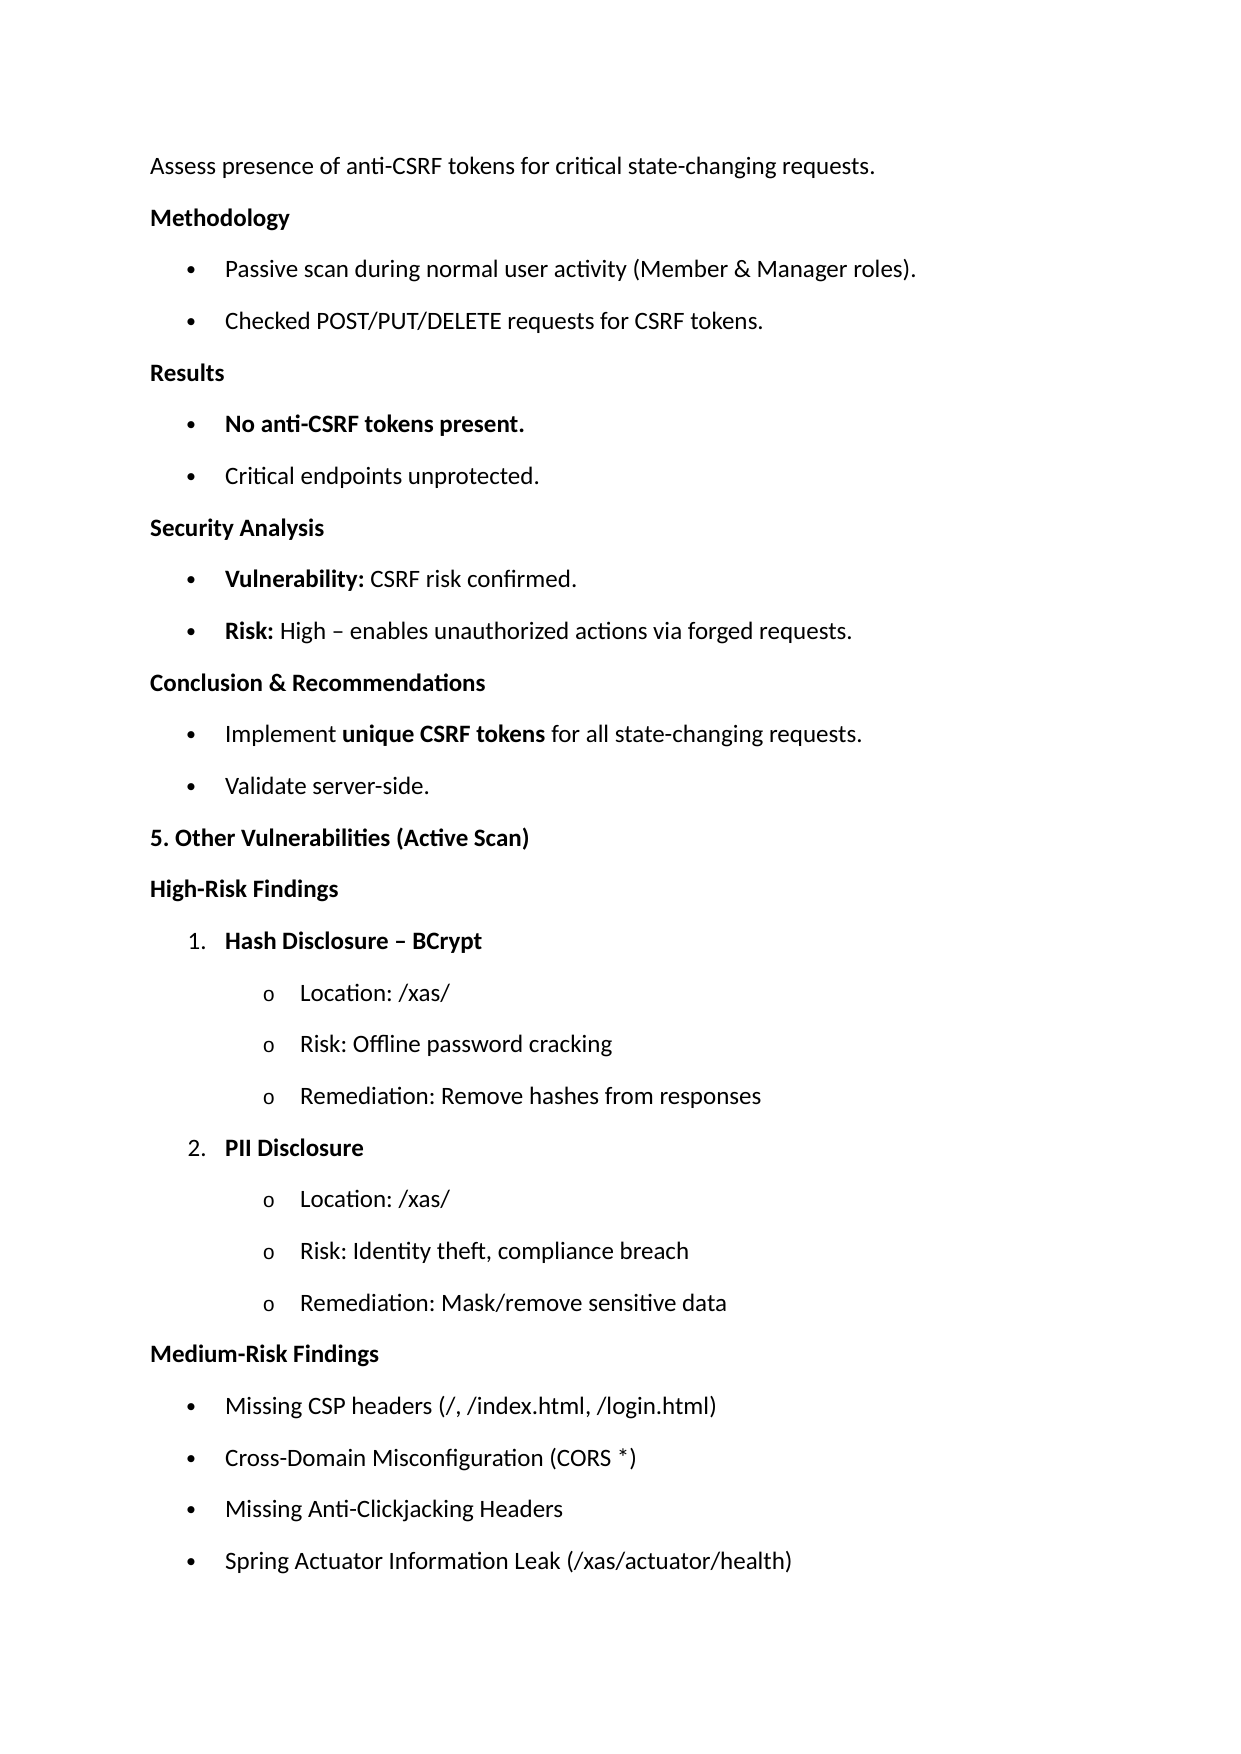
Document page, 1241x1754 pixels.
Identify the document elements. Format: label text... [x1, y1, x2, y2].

list Missing Anti-Clickjacking Headers [187, 1493, 1090, 1524]
text Methodology [150, 202, 1090, 232]
list Checked POST/PUT/DELETE requests for CSRF tokens. [187, 305, 1090, 336]
list Remediation: Remove hashes from responses [262, 1080, 1090, 1111]
list Risk: Offline password cracking [262, 1028, 1090, 1059]
list Remediation: Mask/remove sensitive data [262, 1287, 1090, 1317]
text Medium-Risk Findings [150, 1338, 1090, 1369]
text Assess presence of anti-CSRF tokens for critical state-changing requests. [150, 150, 1090, 181]
list Validate server-side. [187, 770, 1090, 801]
list PII Disclosure [187, 1132, 1090, 1162]
text Conclusion & Recommendations [150, 667, 1090, 697]
list Location: /xas/ [262, 1183, 1090, 1214]
list Implement unique CSRF tokens for all state-changing requests. [187, 718, 1090, 749]
text High-Risk Findings [150, 873, 1090, 904]
list Critical endpoints unprotected. [187, 460, 1090, 491]
list Risk: High – enables unauthorized actions via forged requests. [187, 615, 1090, 646]
list Missing CSP headers (/, /index.html, /login.html) [187, 1390, 1090, 1421]
list Hash Disclosure – BCrypt [187, 925, 1090, 956]
list Location: /xas/ [262, 977, 1090, 1007]
list Risk: Identity theft, compliance breach [262, 1235, 1090, 1266]
list No anti-CSRF tokens present. [187, 408, 1090, 439]
list Vulnerability: CSRF risk confirmed. [187, 563, 1090, 594]
text Security Analysis [150, 512, 1090, 542]
text Results [150, 357, 1090, 387]
list Spring Actuator Information Leak (/xas/actuator/health) [187, 1545, 1090, 1576]
text 5. Other Vulnerabilities (Active Scan) [150, 822, 1090, 852]
list Cross-Domain Misconfiguration (CORS *) [187, 1442, 1090, 1472]
list Passive scan during normal user activity (Member & Manager roles). [187, 253, 1090, 284]
